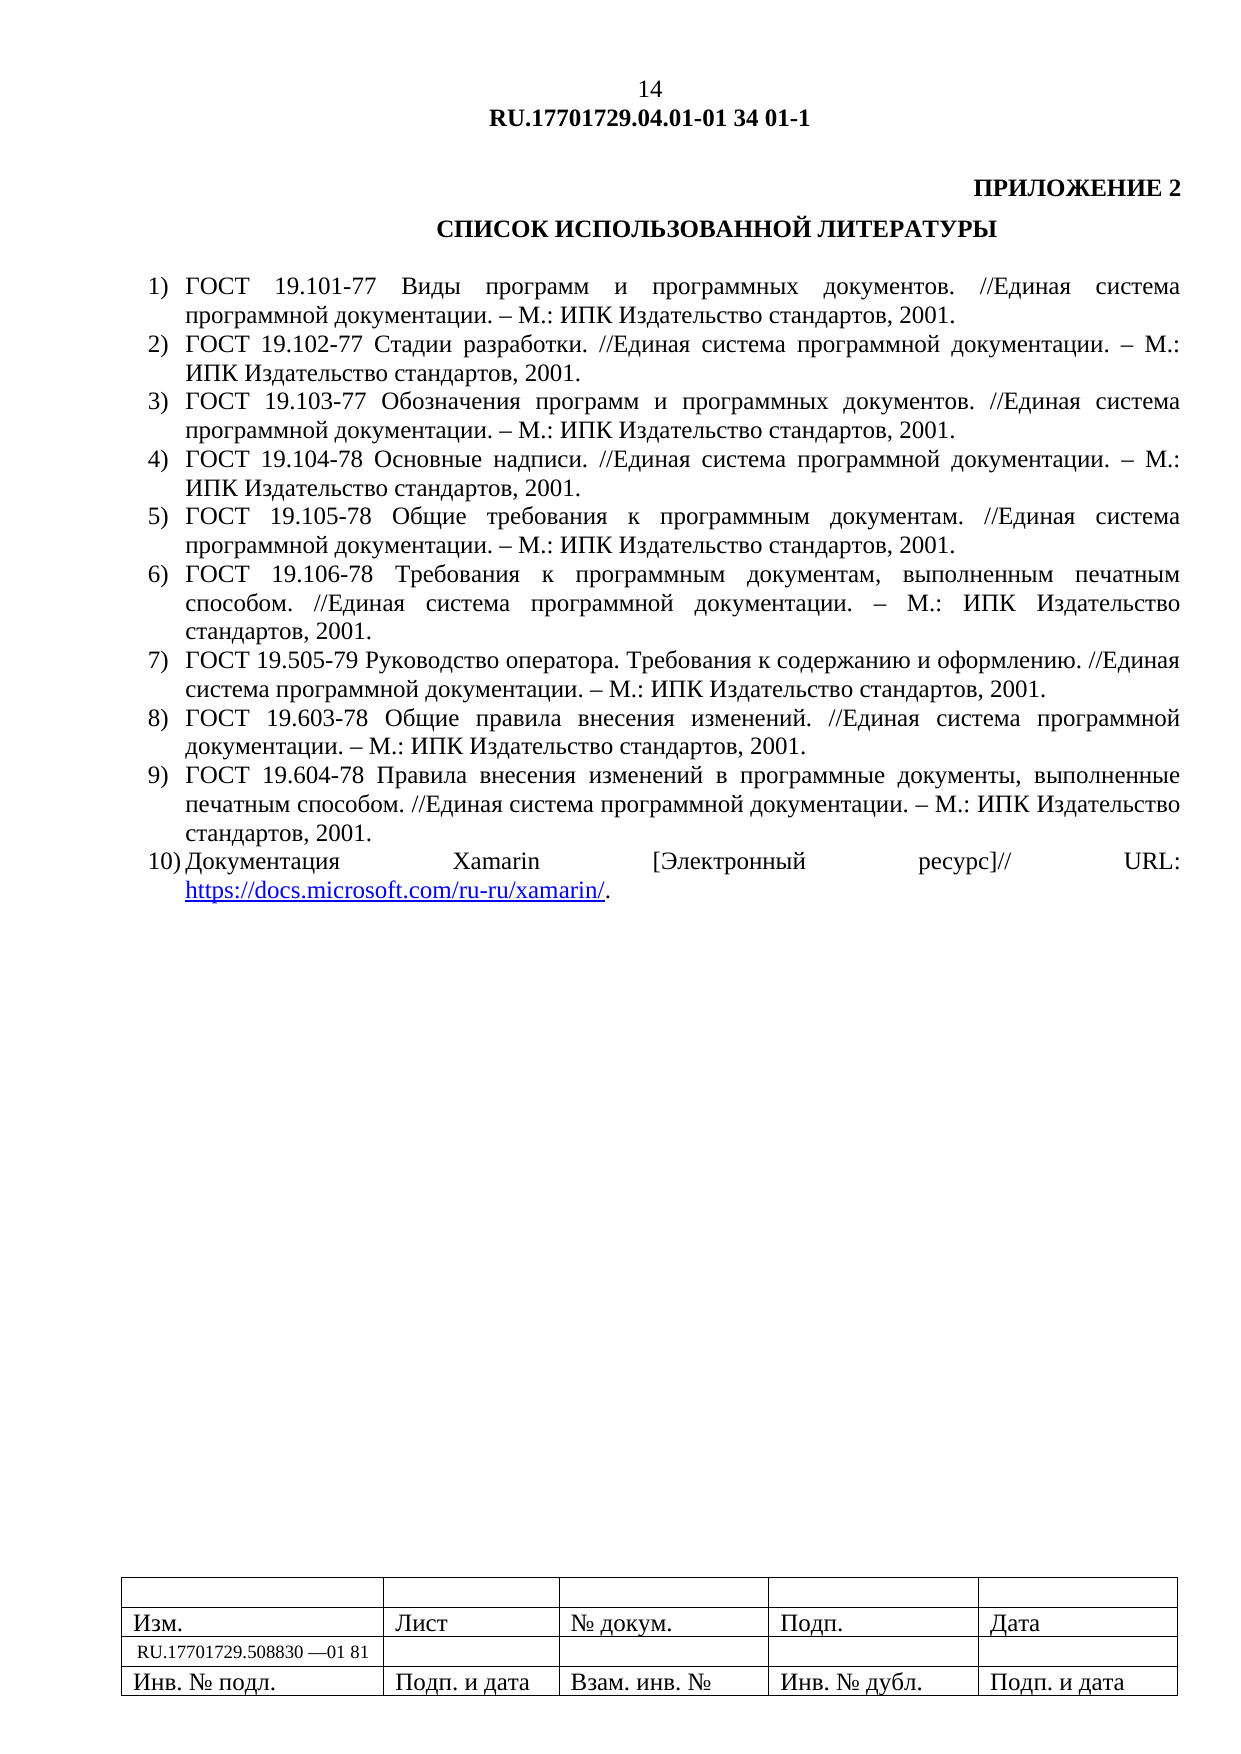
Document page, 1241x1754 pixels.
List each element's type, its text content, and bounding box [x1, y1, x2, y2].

list ГОСТ 19.101-77 Виды программ и программных документов. //Единая система программной документации. – М.: ИПК Издательство стандартов, 2001. [148, 271, 1181, 329]
list ГОСТ 19.603-78 Общие правила внесения изменений. //Единая система программной документации. – М.: ИПК Издательство стандартов, 2001. [148, 703, 1181, 760]
list ГОСТ 19.106-78 Требования к программным документам, выполненным печатным способом. //Единая система программной документации. – М.: ИПК Издательство стандартов, 2001. [148, 559, 1181, 645]
list ГОСТ 19.102-77 Стадии разработки. //Единая система программной документации. – М.: ИПК Издательство стандартов, 2001. [148, 329, 1181, 386]
subtitle ПРИЛОЖЕНИЕ 2 [118, 173, 1181, 201]
list ГОСТ 19.104-78 Основные надписи. //Единая система программной документации. – М.: ИПК Издательство стандартов, 2001. [148, 444, 1181, 501]
list Документация Xamarin [Электронный ресурс]// URL: https://docs.microsoft.com/ru-ru/xamarin/. [148, 846, 1181, 904]
list ГОСТ 19.103-77 Обозначения программ и программных документов. //Единая система программной документации. – М.: ИПК Издательство стандартов, 2001. [148, 386, 1181, 444]
list ГОСТ 19.105-78 Общие требования к программным документам. //Единая система программной документации. – М.: ИПК Издательство стандартов, 2001. [148, 501, 1181, 559]
list ГОСТ 19.604-78 Правила внесения изменений в программные документы, выполненные печатным способом. //Единая система программной документации. – М.: ИПК Издательство стандартов, 2001. [148, 760, 1181, 846]
list ГОСТ 19.505-79 Руководство оператора. Требования к содержанию и оформлению. //Единая система программной документации. – М.: ИПК Издательство стандартов, 2001. [148, 645, 1181, 703]
text СПИСОК ИСПОЛЬЗОВАННОЙ ЛИТЕРАТУРЫ [193, 214, 1181, 243]
